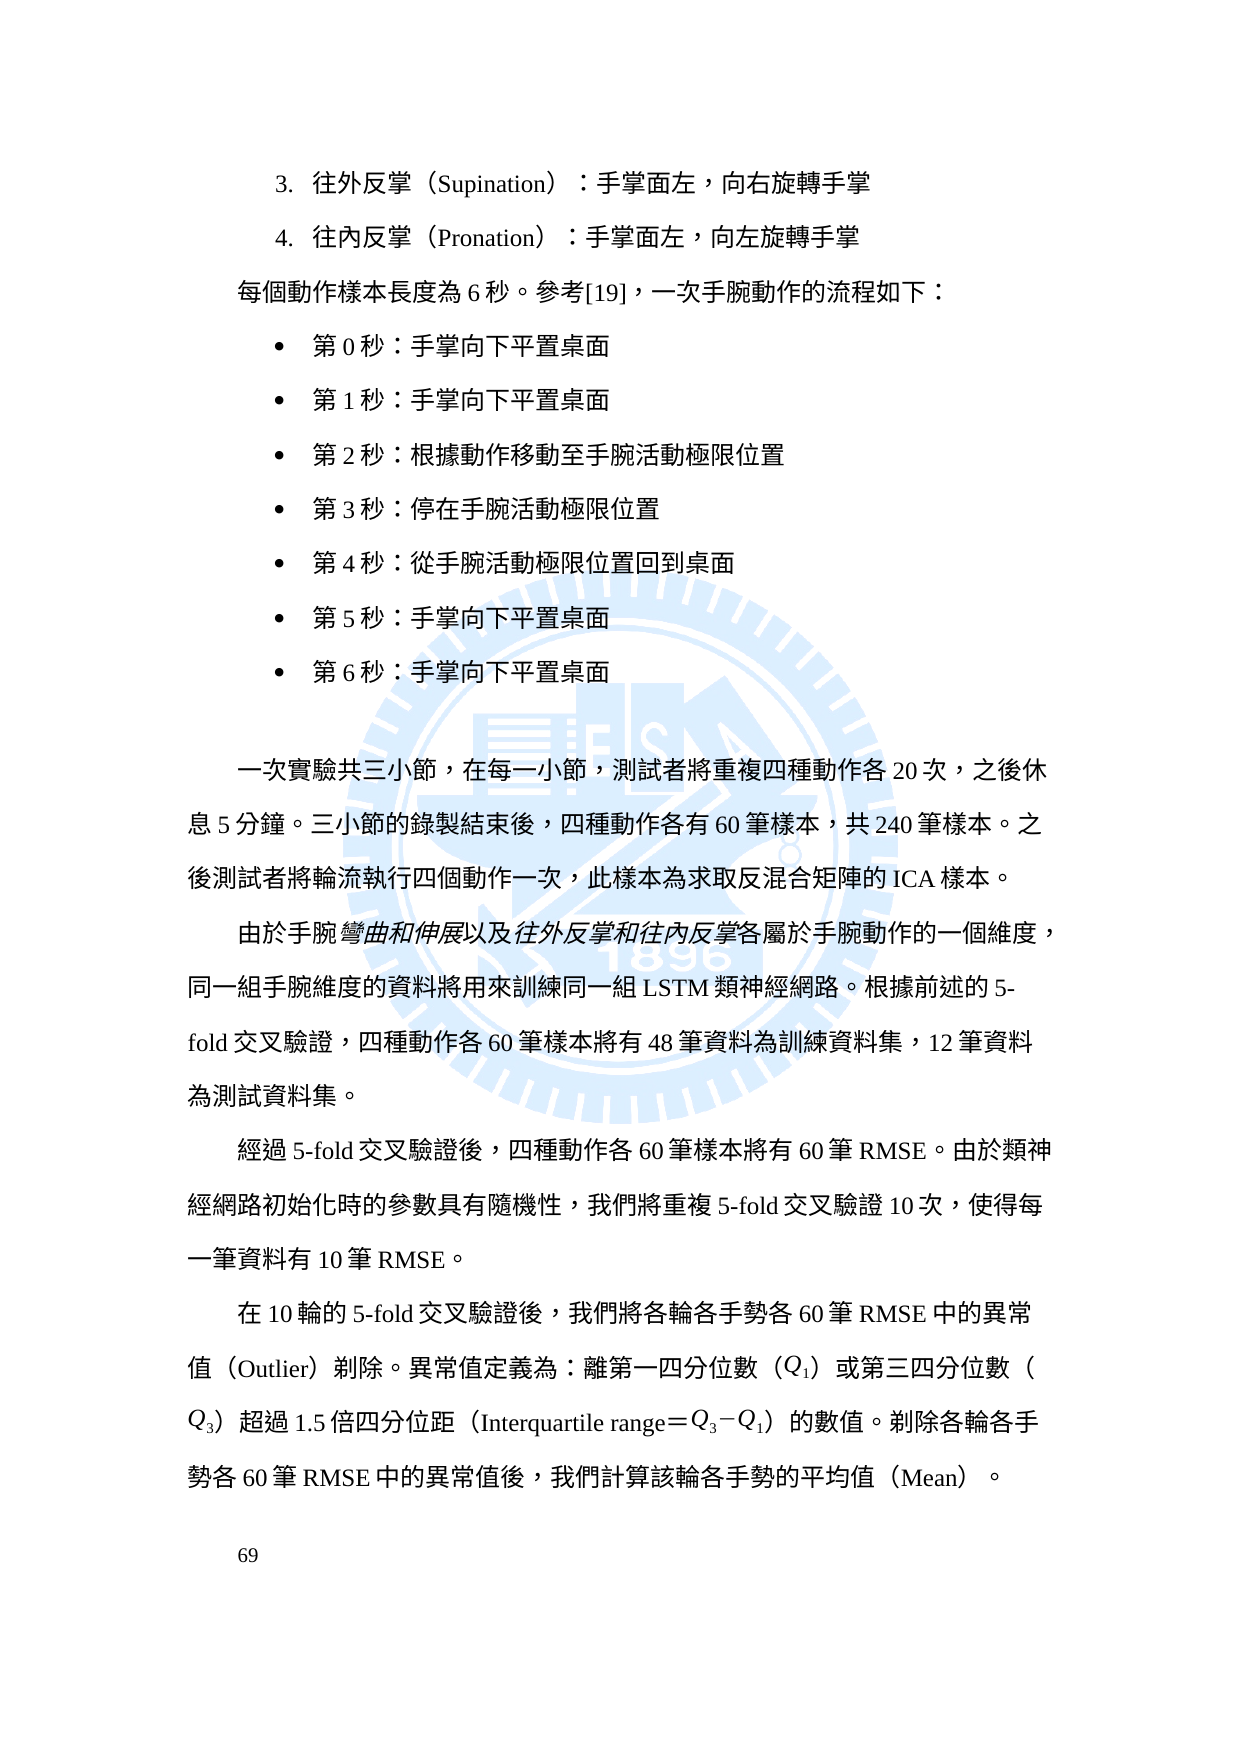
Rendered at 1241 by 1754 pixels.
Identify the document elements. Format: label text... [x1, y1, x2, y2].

list 往內反掌（Pronation）：手掌面左，向左旋轉手掌 [275, 218, 1053, 254]
text 由於手腕彎曲和伸展以及往外反掌和往內反掌各屬於手腕動作的一個維度，同一組手腕維度的資料將用來訓練同一組LSTM類神經網路。根據前述的5-fold交叉驗證，四種動作各60筆樣本將有48筆資料為訓練資料集，12筆資料為測試資料集。 [187, 913, 1053, 1113]
list 第1秒：手掌向下平置桌面 [275, 381, 1053, 417]
list 往外反掌（Supination）：手掌面左，向右旋轉手掌 [275, 163, 1053, 199]
list 第5秒：手掌向下平置桌面 [275, 598, 1053, 634]
text 一次實驗共三小節，在每一小節，測試者將重複四種動作各20次，之後休息5分鐘。三小節的錄製結束後，四種動作各有60筆樣本，共240筆樣本。之後測試者將輪流執行四個動作一次，此樣本為求取反混合矩陣的ICA樣本。 [187, 750, 1053, 895]
text 在10輪的5-fold交叉驗證後，我們將各輪各手勢各60筆RMSE中的異常值（Outlier）剃除。異常值定義為：離第一四分位數（）或第三四分位數（）超過1.5倍四分位距（Interquartile range＝）的數值。剃除各輪各手勢各60筆RMSE中的異常值後，我們計算該輪各手勢的平均值（Mean）。 [187, 1294, 1053, 1493]
list 第4秒：從手腕活動極限位置回到桌面 [275, 544, 1053, 580]
list 第2秒：根據動作移動至手腕活動極限位置 [275, 435, 1053, 471]
list 第0秒：手掌向下平置桌面 [275, 326, 1053, 363]
list 第3秒：停在手腕活動極限位置 [275, 489, 1053, 526]
text 經過5-fold交叉驗證後，四種動作各60筆樣本將有60筆RMSE。由於類神經網路初始化時的參數具有隨機性，我們將重複5-fold交叉驗證10次，使得每一筆資料有10筆RMSE。 [187, 1131, 1053, 1276]
text 每個動作樣本長度為6秒。參考[19]，一次手腕動作的流程如下： [187, 272, 1053, 308]
list 第6秒：手掌向下平置桌面 [275, 653, 1053, 689]
